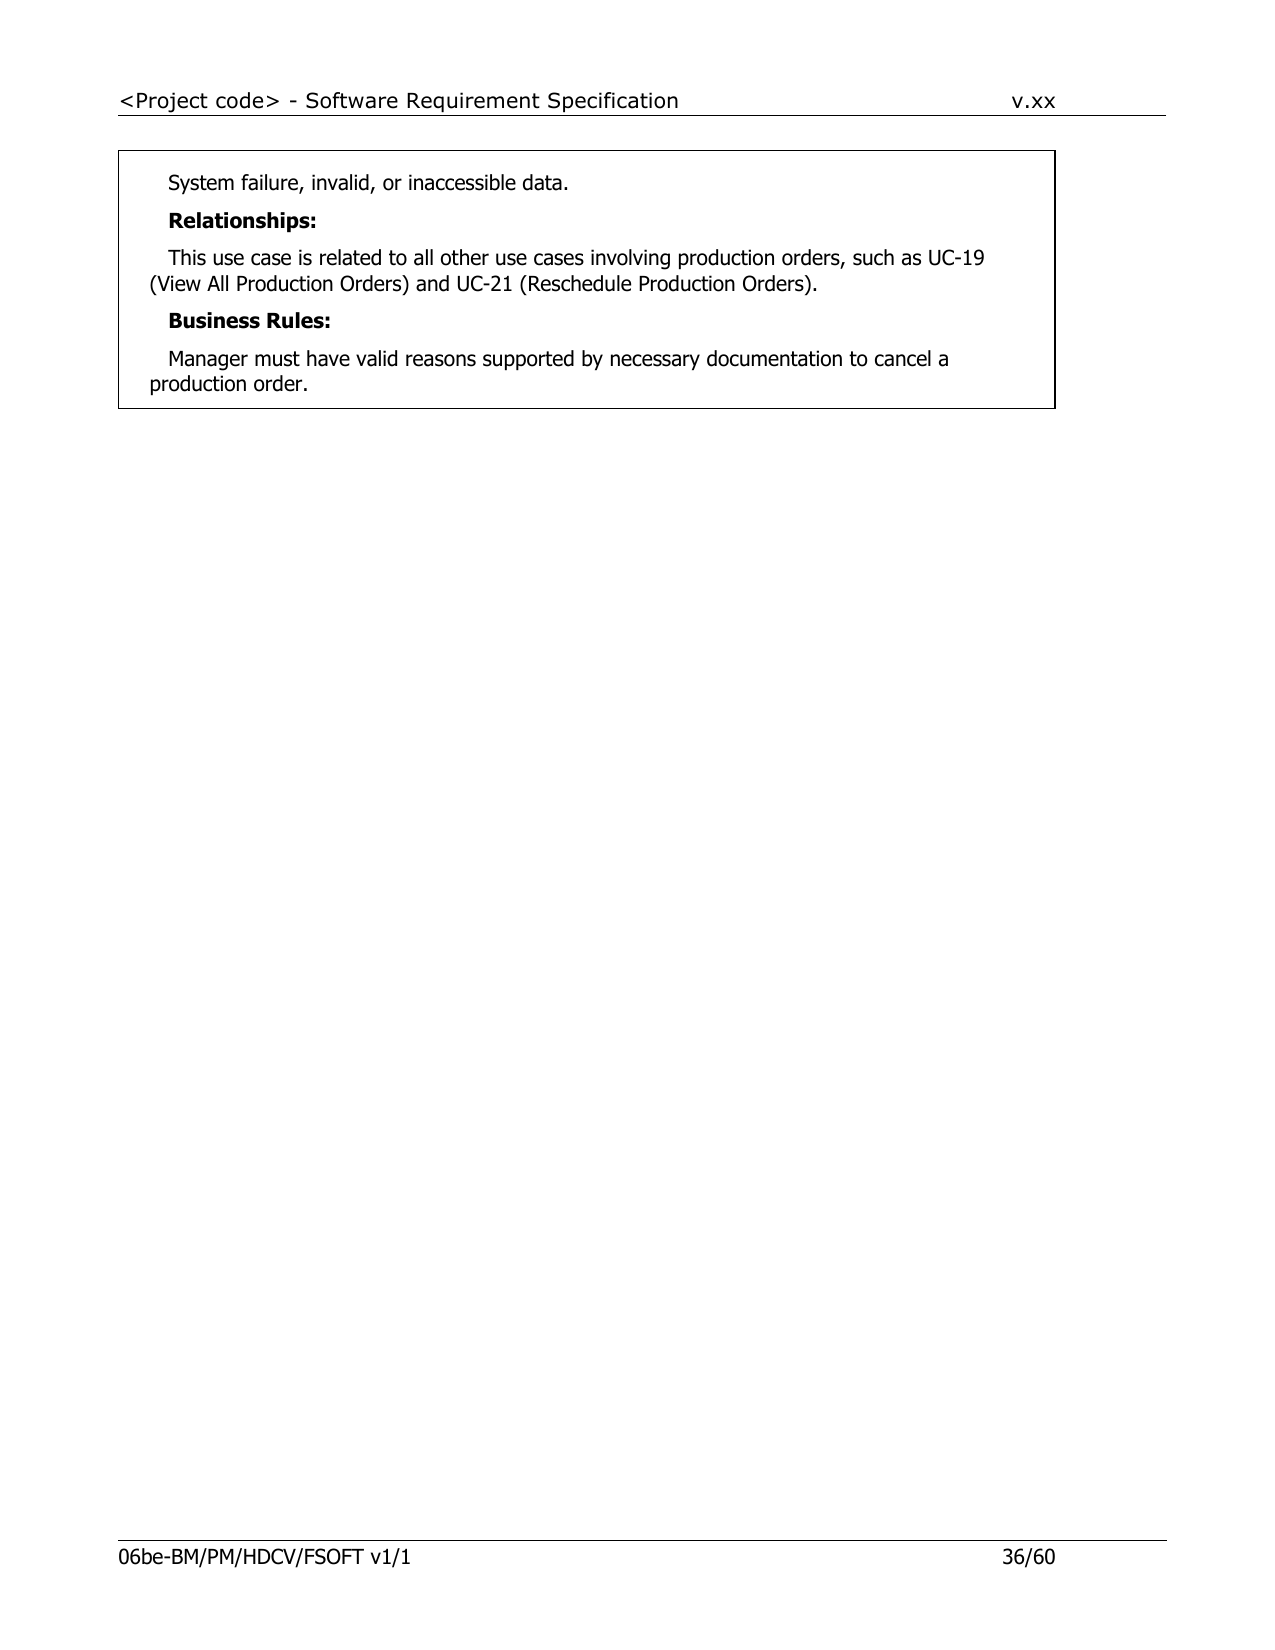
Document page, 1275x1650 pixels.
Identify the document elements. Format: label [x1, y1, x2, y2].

table_cell [119, 151, 1054, 408]
